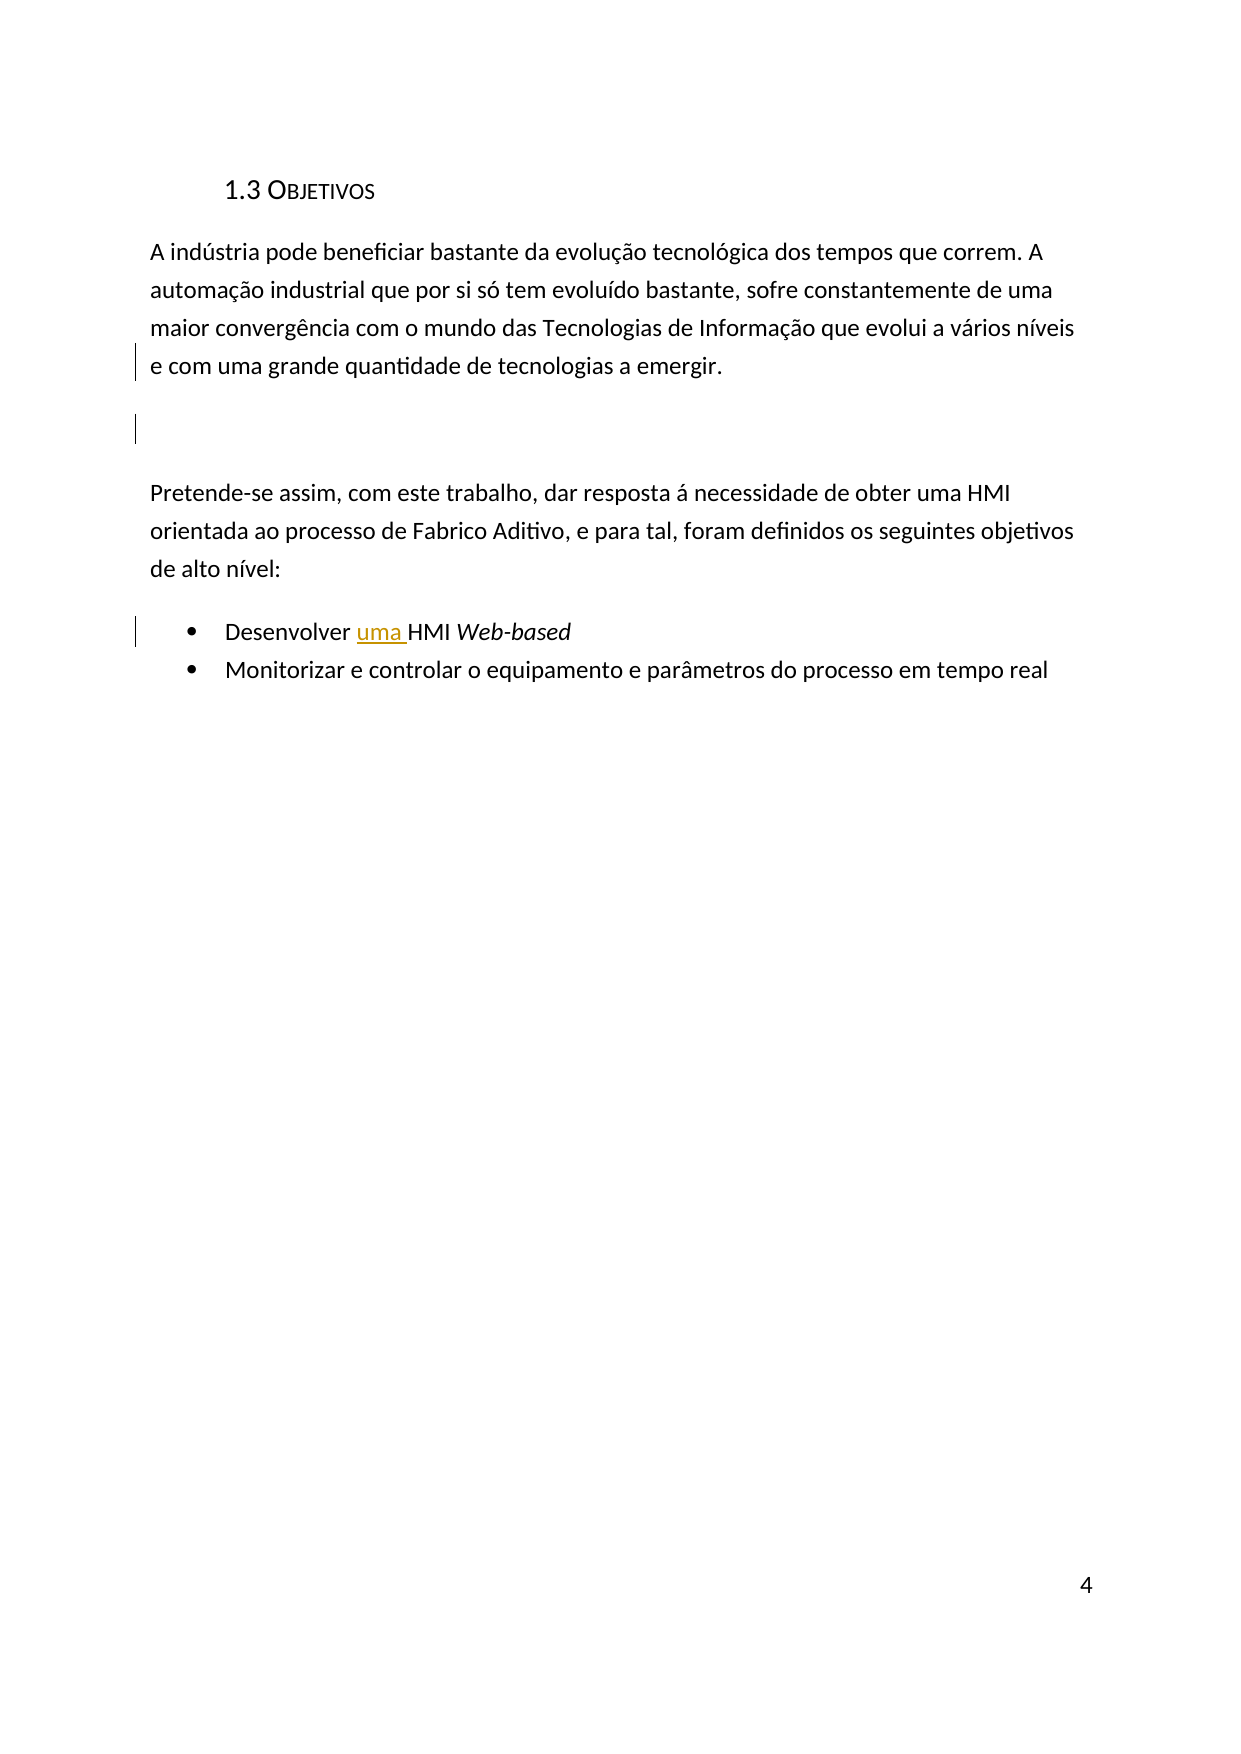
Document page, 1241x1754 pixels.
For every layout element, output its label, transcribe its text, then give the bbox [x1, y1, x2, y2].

subtitle 1.3 Objetivos [150, 171, 1092, 206]
list Monitorizar e controlar o equipamento e parâmetros do processo em tempo real [187, 654, 1092, 685]
text A indústria pode beneficiar bastante da evolução tecnológica dos tempos que correm. A automação industrial que por si só tem evoluído bastante, sofre constantemente de uma maior convergência com o mundo das Tecnologias de Informação que evolui a vários níveis e com uma grande quantidade de tecnologias a emergir. [150, 236, 1092, 381]
text Pretende-se assim, com este trabalho, dar resposta á necessidade de obter uma HMI orientada ao processo de Fabrico Aditivo, e para tal, foram definidos os seguintes objetivos de alto nível: [150, 477, 1092, 583]
list Desenvolver HMI Web-based [187, 616, 1092, 647]
